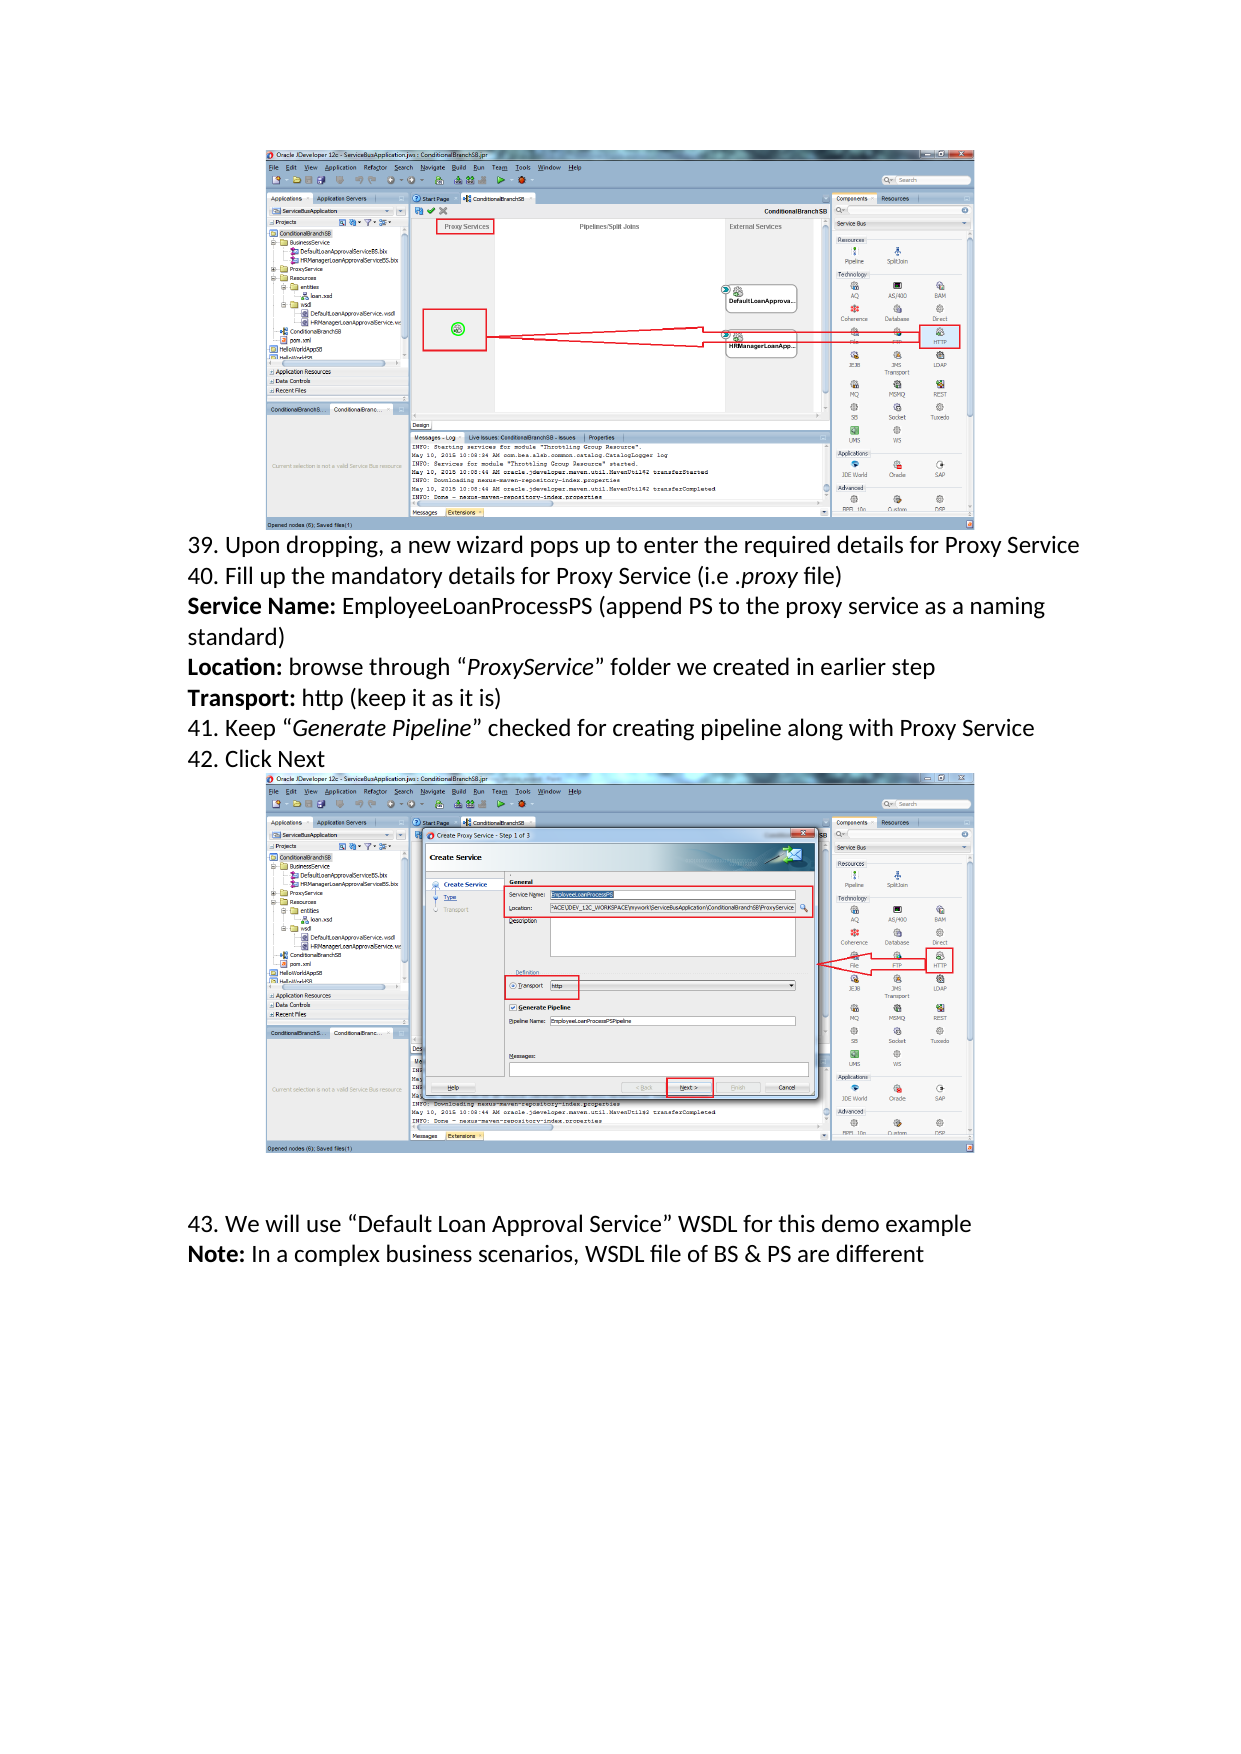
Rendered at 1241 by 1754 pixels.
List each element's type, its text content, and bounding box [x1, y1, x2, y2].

picture [265, 150, 975, 530]
text Service Name: EmployeeLoanProcessPS (append PS to the proxy service as a naming standard) Location: browse through “ProxyService” folder we created in earlier step Transport: http (keep it as it is) [187, 590, 1090, 712]
list We will use “Default Loan Approval Service” WSDL for this demo example [187, 1208, 1090, 1238]
list Fill up the mandatory details for Proxy Service (i.e .proxy file) [187, 560, 1090, 590]
list Upon dropping, a new wizard pops up to enter the required details for Proxy Service [187, 529, 1090, 560]
list Keep “Generate Pipeline” checked for creating pipeline along with Proxy Service [187, 712, 1090, 743]
list Click Next [187, 743, 1090, 773]
picture [265, 773, 975, 1153]
text Note: In a complex business scenarios, WSDL file of BS & PS are different [187, 1238, 1090, 1269]
